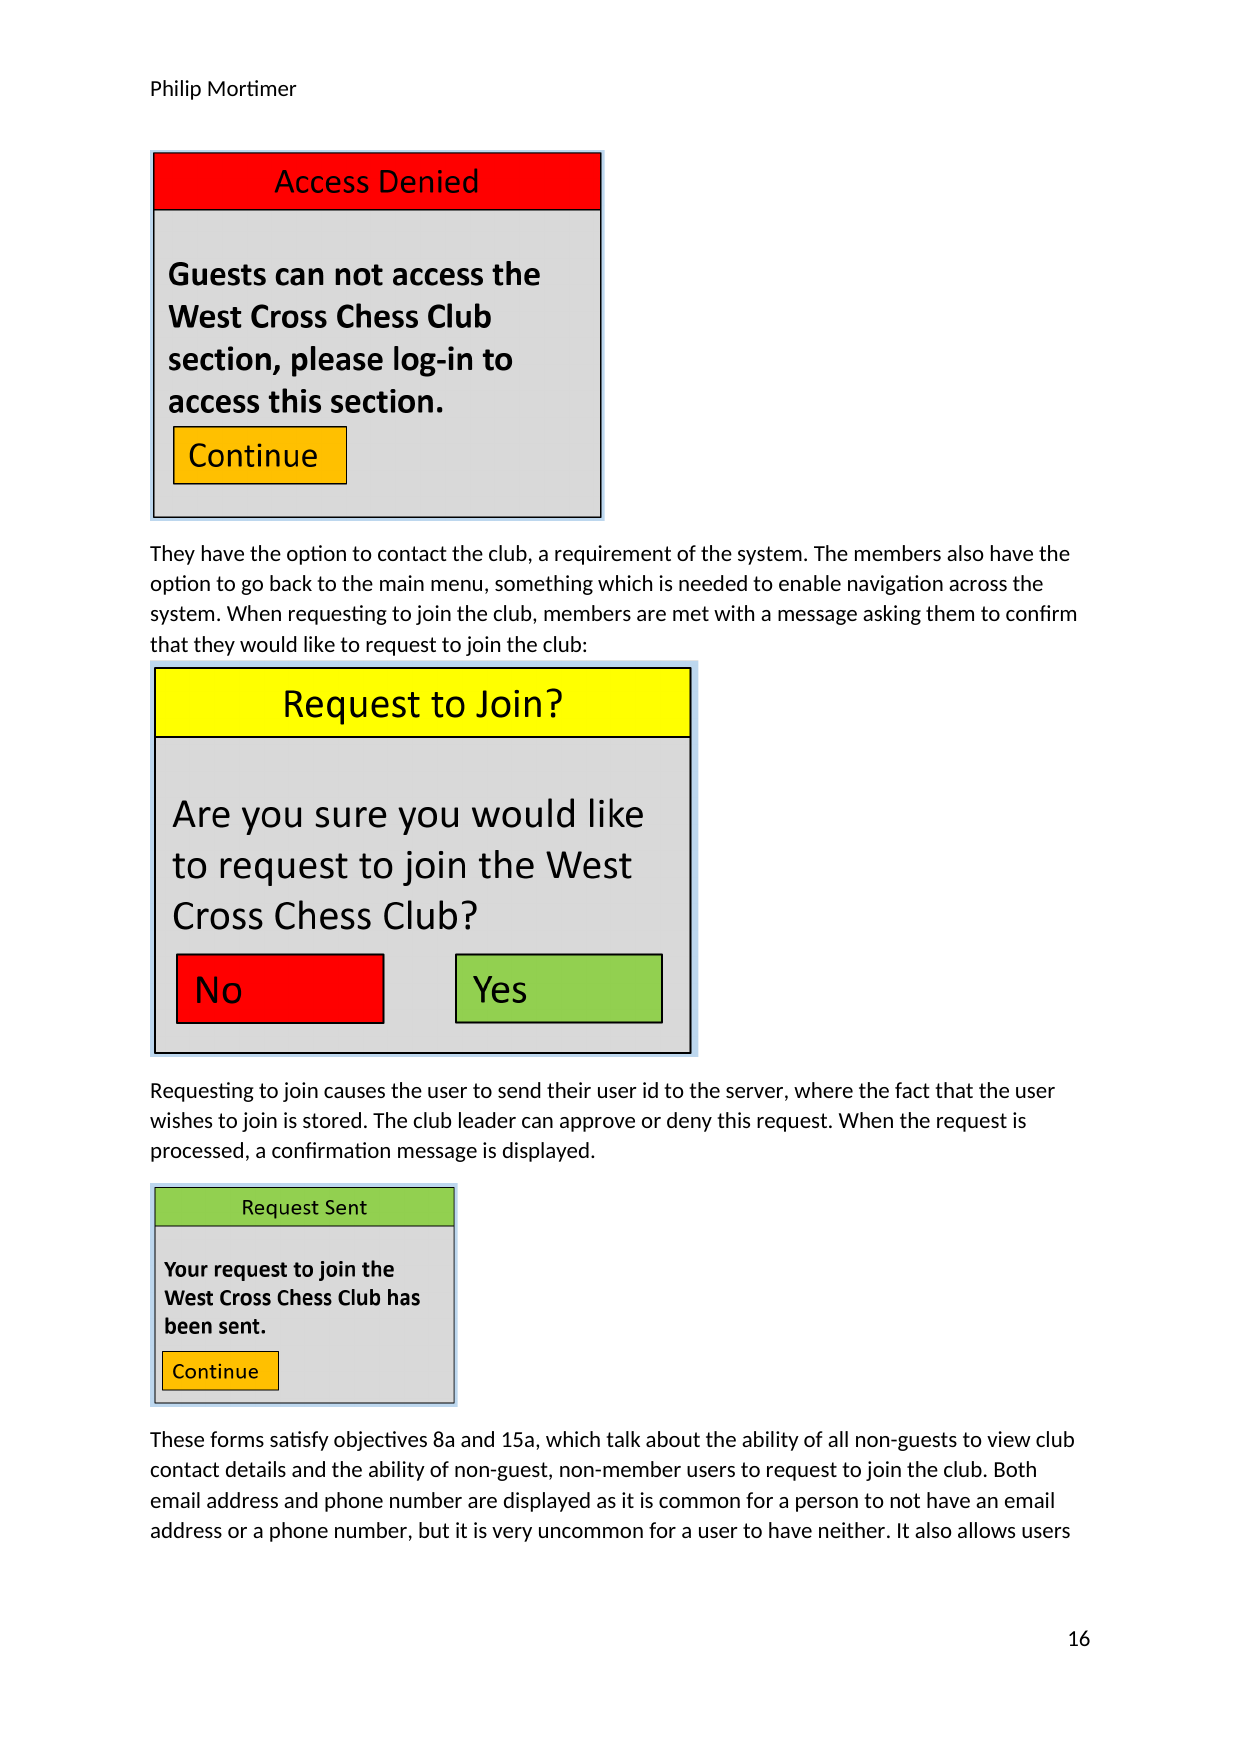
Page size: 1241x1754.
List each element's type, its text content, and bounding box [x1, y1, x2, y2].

text Requesting to join causes the user to send their user id to the server, where the fact that the user wishes to join is stored. The club leader can approve or deny this request. When the request is processed, a confirmation message is displayed. [150, 1076, 1090, 1164]
picture [150, 660, 699, 1057]
picture [150, 1183, 458, 1407]
picture [150, 150, 605, 521]
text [150, 1425, 1090, 1544]
